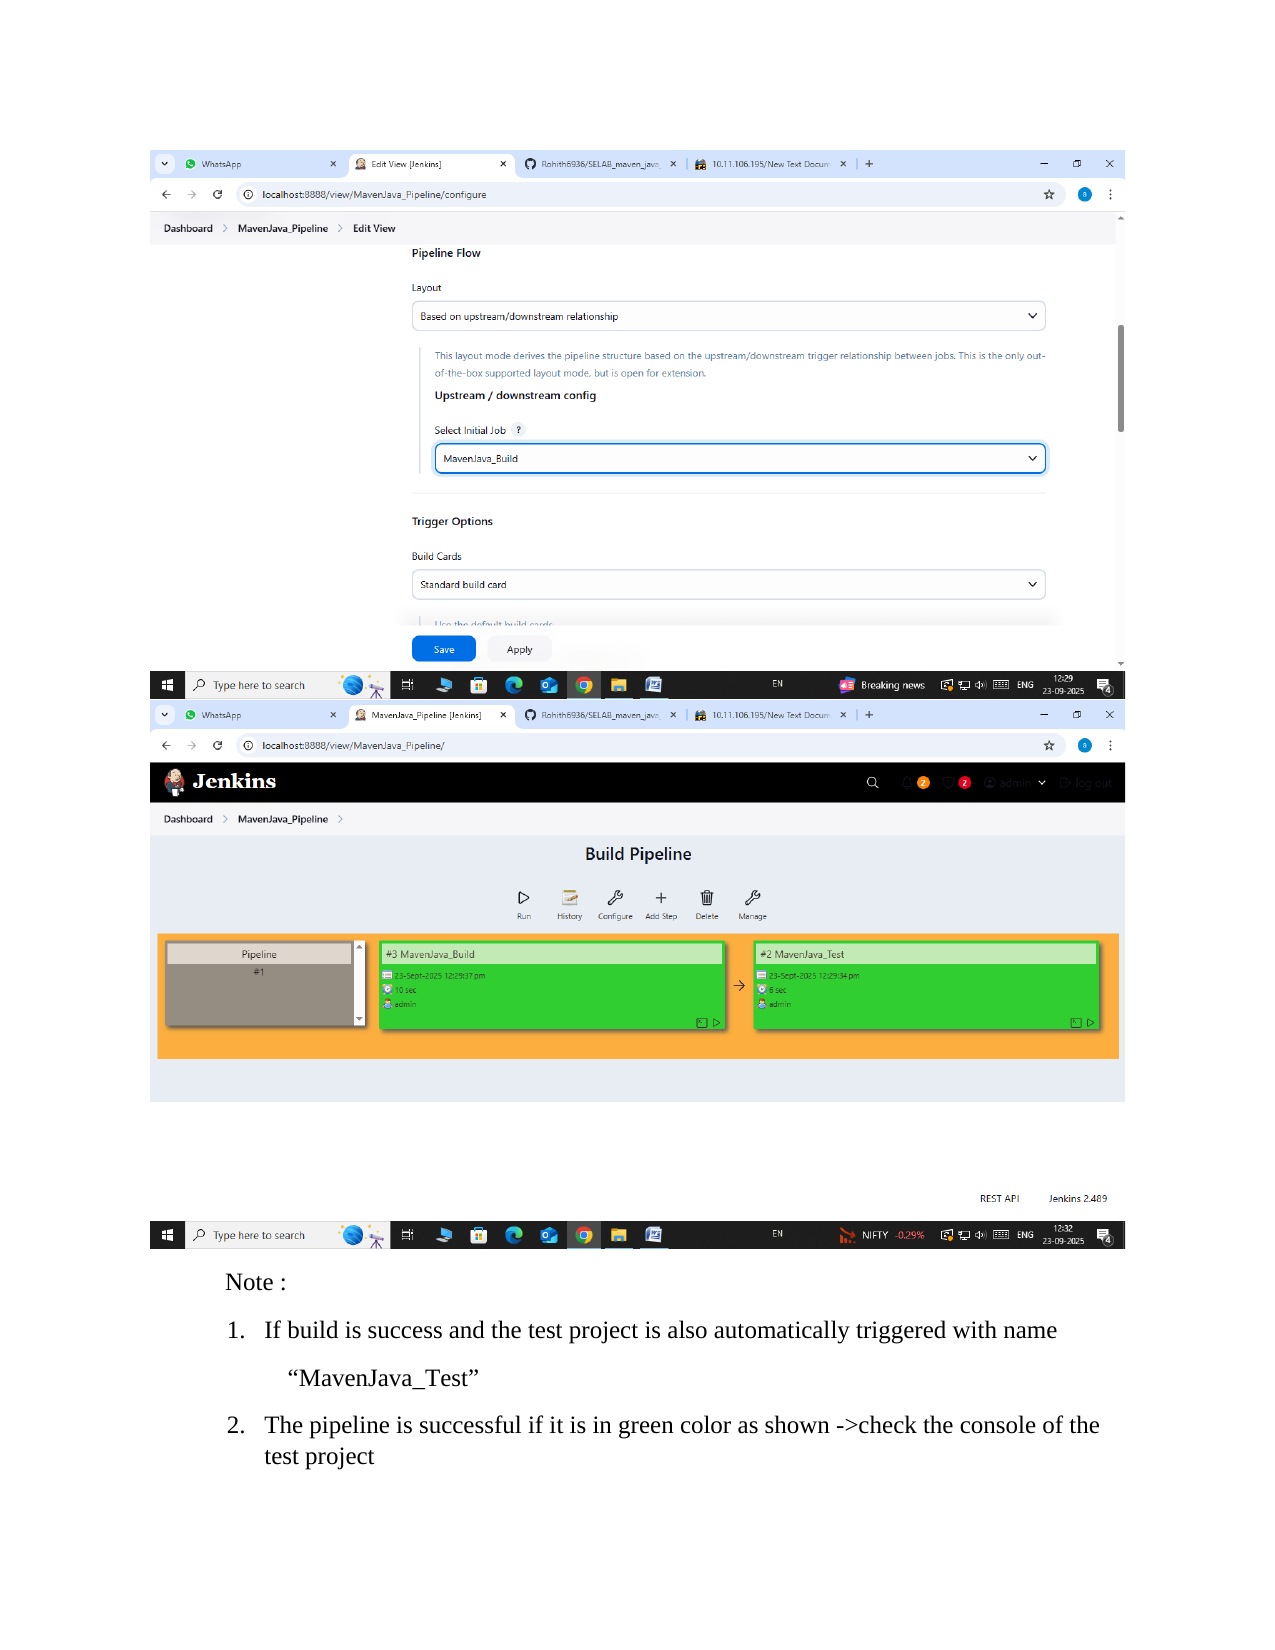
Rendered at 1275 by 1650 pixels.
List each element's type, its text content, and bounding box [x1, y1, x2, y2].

picture [150, 700, 1125, 1249]
picture [150, 150, 1125, 699]
text Note : [150, 1267, 1125, 1296]
text “MavenJava_Test” [150, 1363, 1125, 1391]
list If build is success and the test project is also automatically triggered with name [227, 1315, 1125, 1344]
list The pipeline is successful if it is in green color as shown ->check the console of the test project [227, 1410, 1125, 1470]
